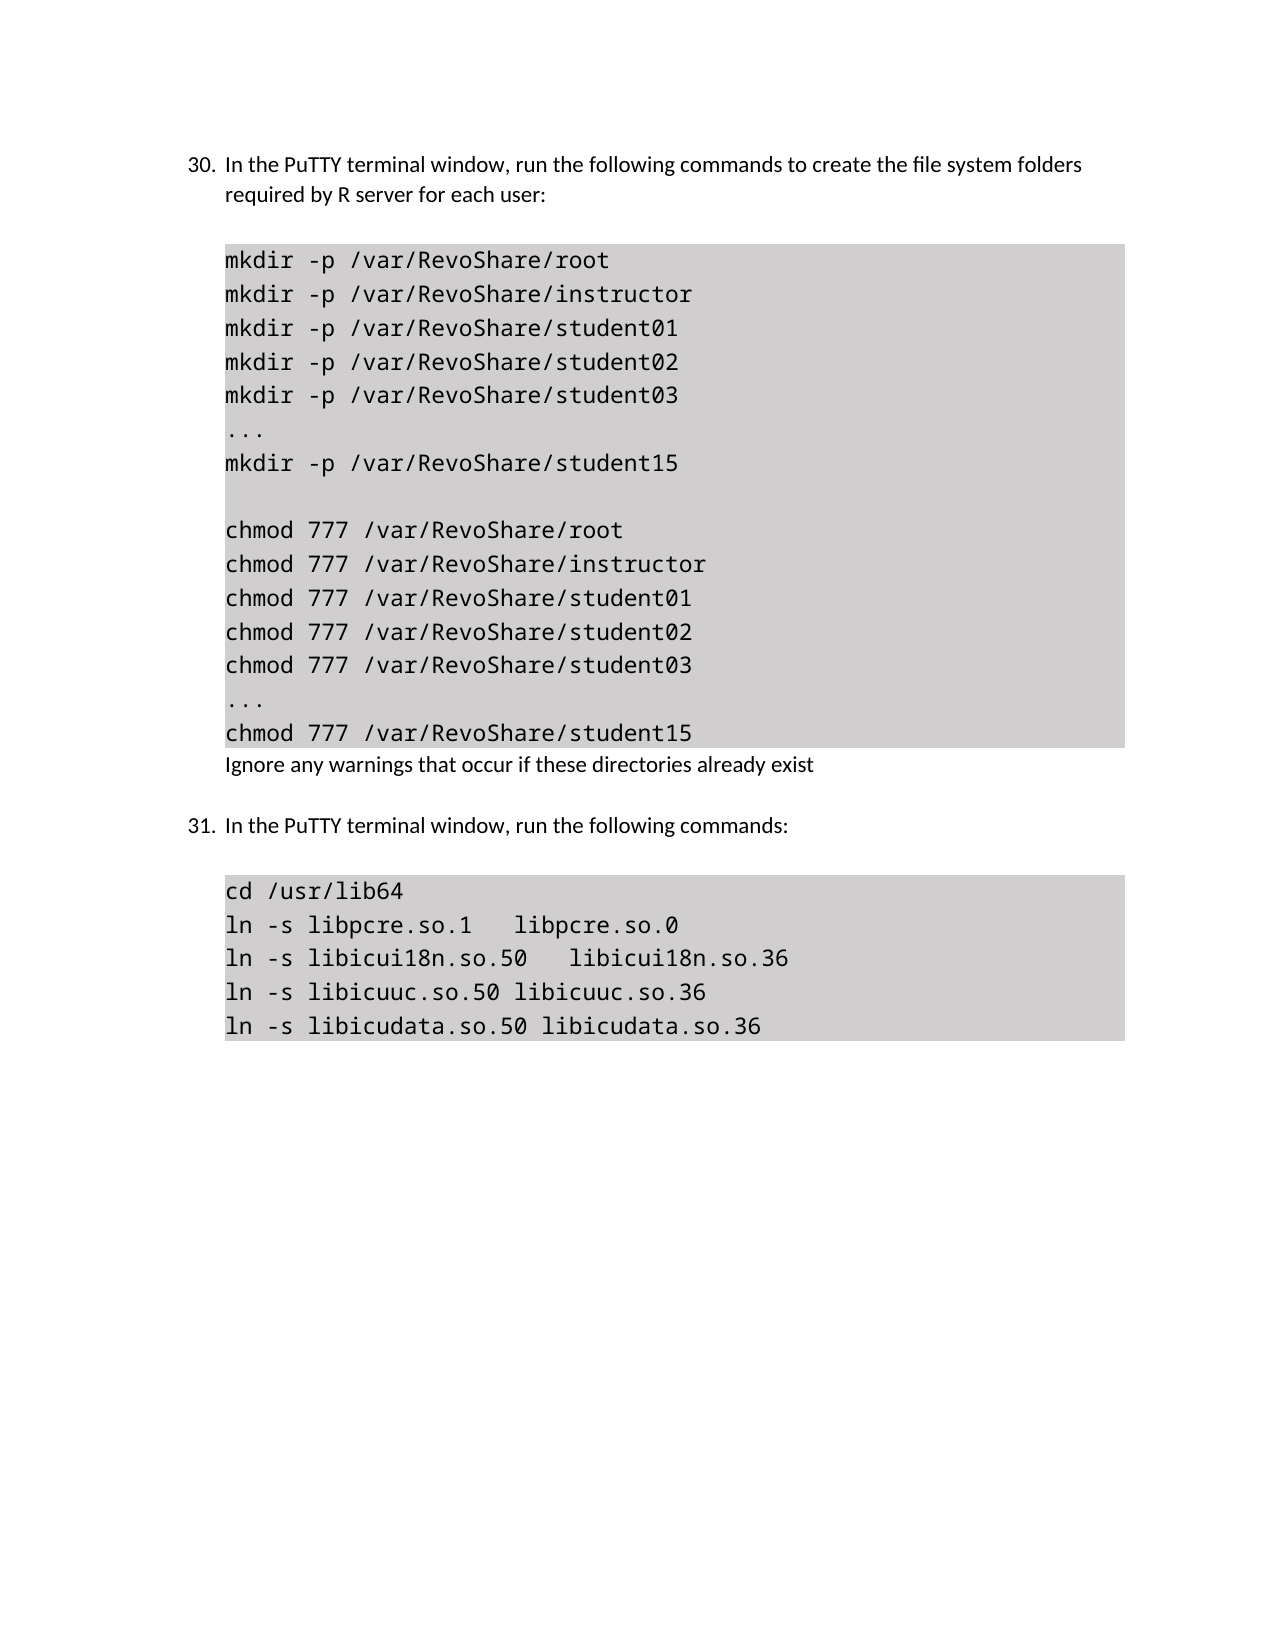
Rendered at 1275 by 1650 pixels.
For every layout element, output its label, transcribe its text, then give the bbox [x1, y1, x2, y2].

list mkdir -p /var/RevoShare/student03 [225, 379, 1125, 410]
list In the PuTTY terminal window, run the following commands to create the file system folders required by R server for each user: [187, 150, 1125, 208]
list mkdir -p /var/RevoShare/student02 [225, 345, 1125, 377]
list cd /usr/lib64 [225, 875, 1125, 906]
list chmod 777 /var/RevoShare/student03 [225, 649, 1125, 680]
list Ignore any warnings that occur if these directories already exist [225, 750, 1125, 778]
list chmod 777 /var/RevoShare/instructor [225, 548, 1125, 579]
list chmod 777 /var/RevoShare/student01 [225, 582, 1125, 613]
list ... [225, 413, 1125, 444]
list mkdir -p /var/RevoShare/root [225, 244, 1125, 275]
list mkdir -p /var/RevoShare/instructor [225, 278, 1125, 309]
list chmod 777 /var/RevoShare/student15 [225, 717, 1125, 748]
list ln -s libpcre.so.1 libpcre.so.0 [225, 908, 1125, 940]
list ln -s libicudata.so.50 libicudata.so.36 [225, 1010, 1125, 1041]
list ln -s libicuuc.so.50 libicuuc.so.36 [225, 976, 1125, 1007]
list chmod 777 /var/RevoShare/student02 [225, 615, 1125, 647]
list mkdir -p /var/RevoShare/student01 [225, 312, 1125, 343]
list ln -s libicui18n.so.50 libicui18n.so.36 [225, 942, 1125, 973]
list ... [225, 683, 1125, 714]
list In the PuTTY terminal window, run the following commands: [187, 811, 1125, 839]
list chmod 777 /var/RevoShare/root [225, 514, 1125, 545]
list mkdir -p /var/RevoShare/student15 [225, 447, 1125, 478]
